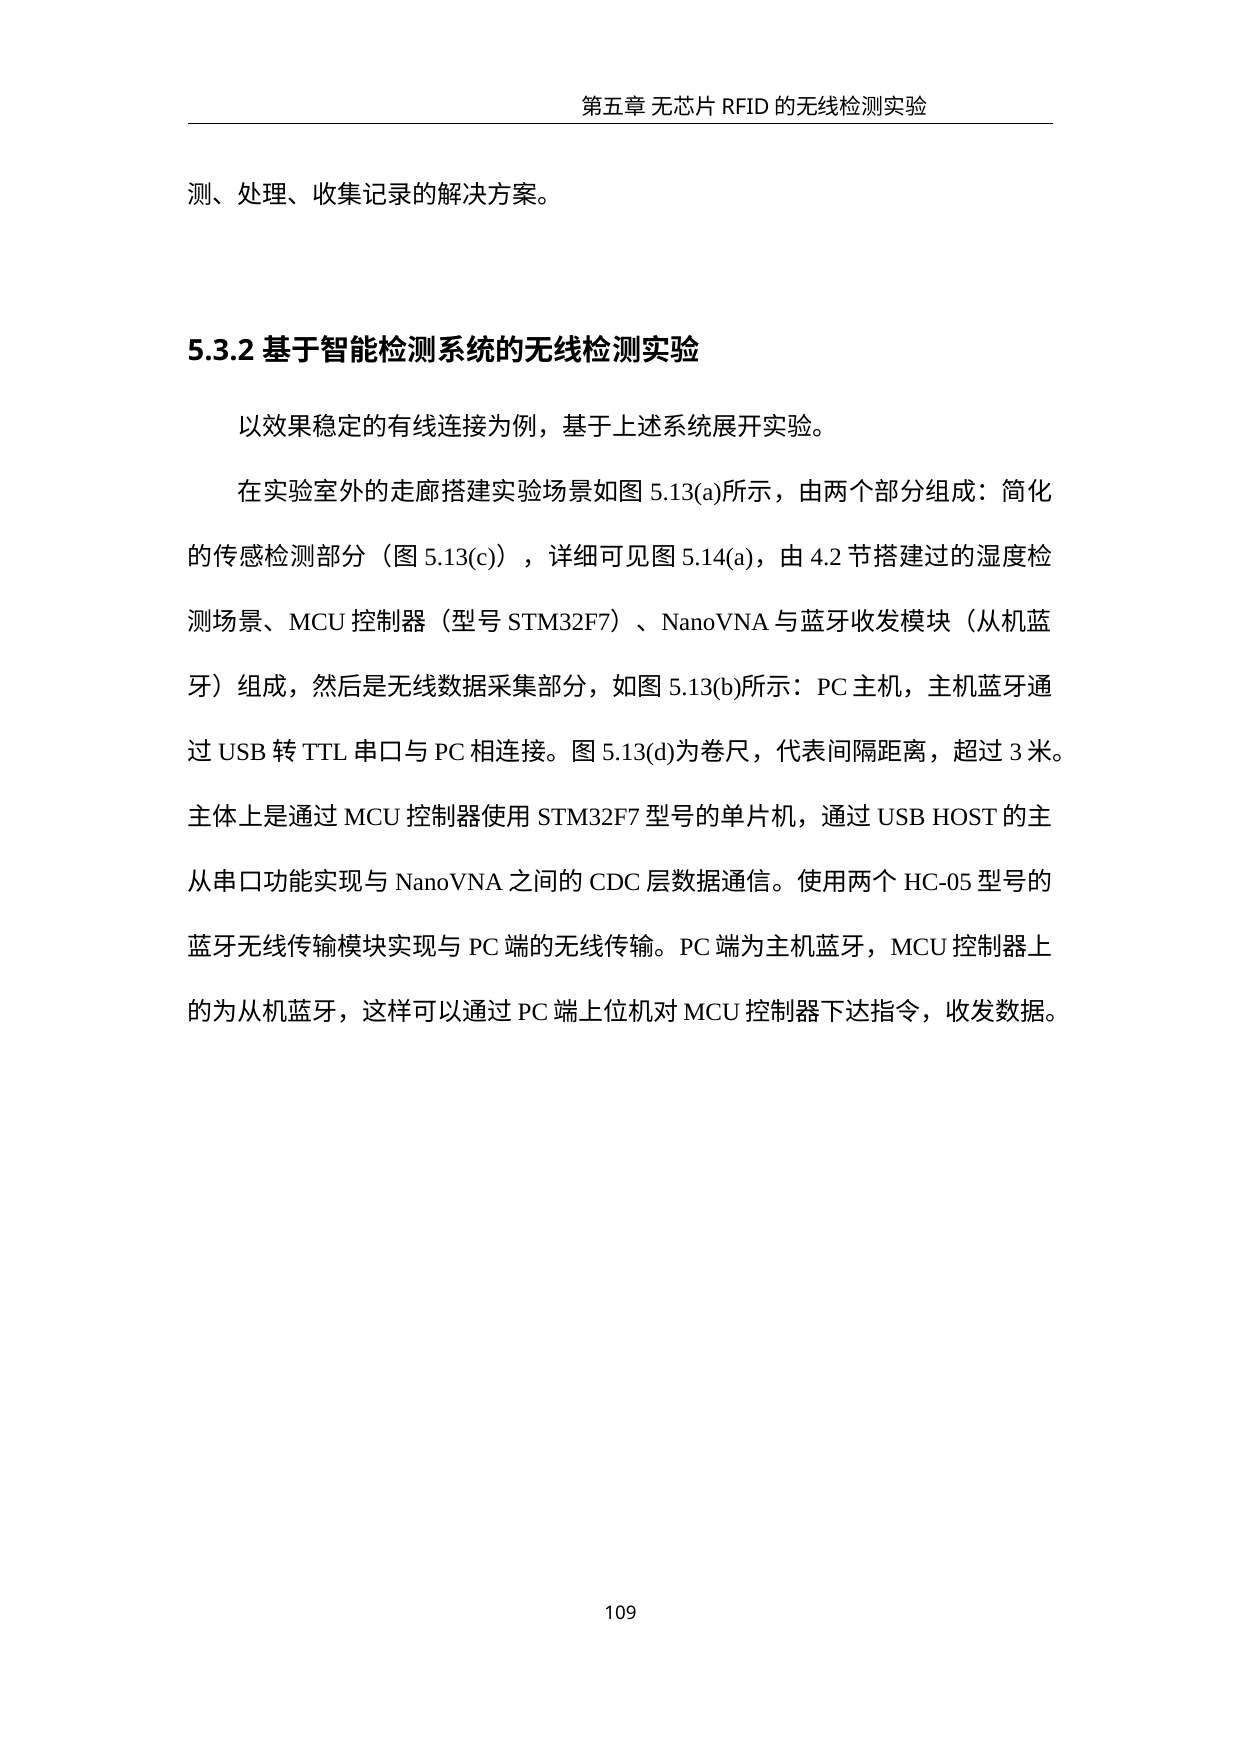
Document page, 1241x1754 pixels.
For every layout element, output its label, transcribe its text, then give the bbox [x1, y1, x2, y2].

subtitle 5.3.2 基于智能检测系统的无线检测实验 [187, 315, 1053, 380]
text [187, 160, 1053, 225]
text 在实验室外的走廊搭建实验场景如图5.13(a)所示，由两个部分组成：简化的传感检测部分（图5.13(c)），详细可见图5.14(a)，由4.2节搭建过的湿度检测场景、MCU控制器（型号STM32F7）、NanoVNA与蓝牙收发模块（从机蓝牙）组成，然后是无线数据采集部分，如图5.13(b)所示：PC主机，主机蓝牙通过USB转TTL串口与PC相连接。图5.13(d)为卷尺，代表间隔距离，超过3米。主体上是通过MCU控制器使用STM32F7型号的单片机，通过USB HOST的主从串口功能实现与NanoVNA之间的CDC层数据通信。使用两个HC-05型号的蓝牙无线传输模块实现与PC端的无线传输。PC端为主机蓝牙，MCU控制器上的为从机蓝牙，这样可以通过PC端上位机对MCU控制器下达指令，收发数据。 [187, 457, 1053, 1042]
text 以效果稳定的有线连接为例，基于上述系统展开实验。 [187, 392, 1053, 457]
